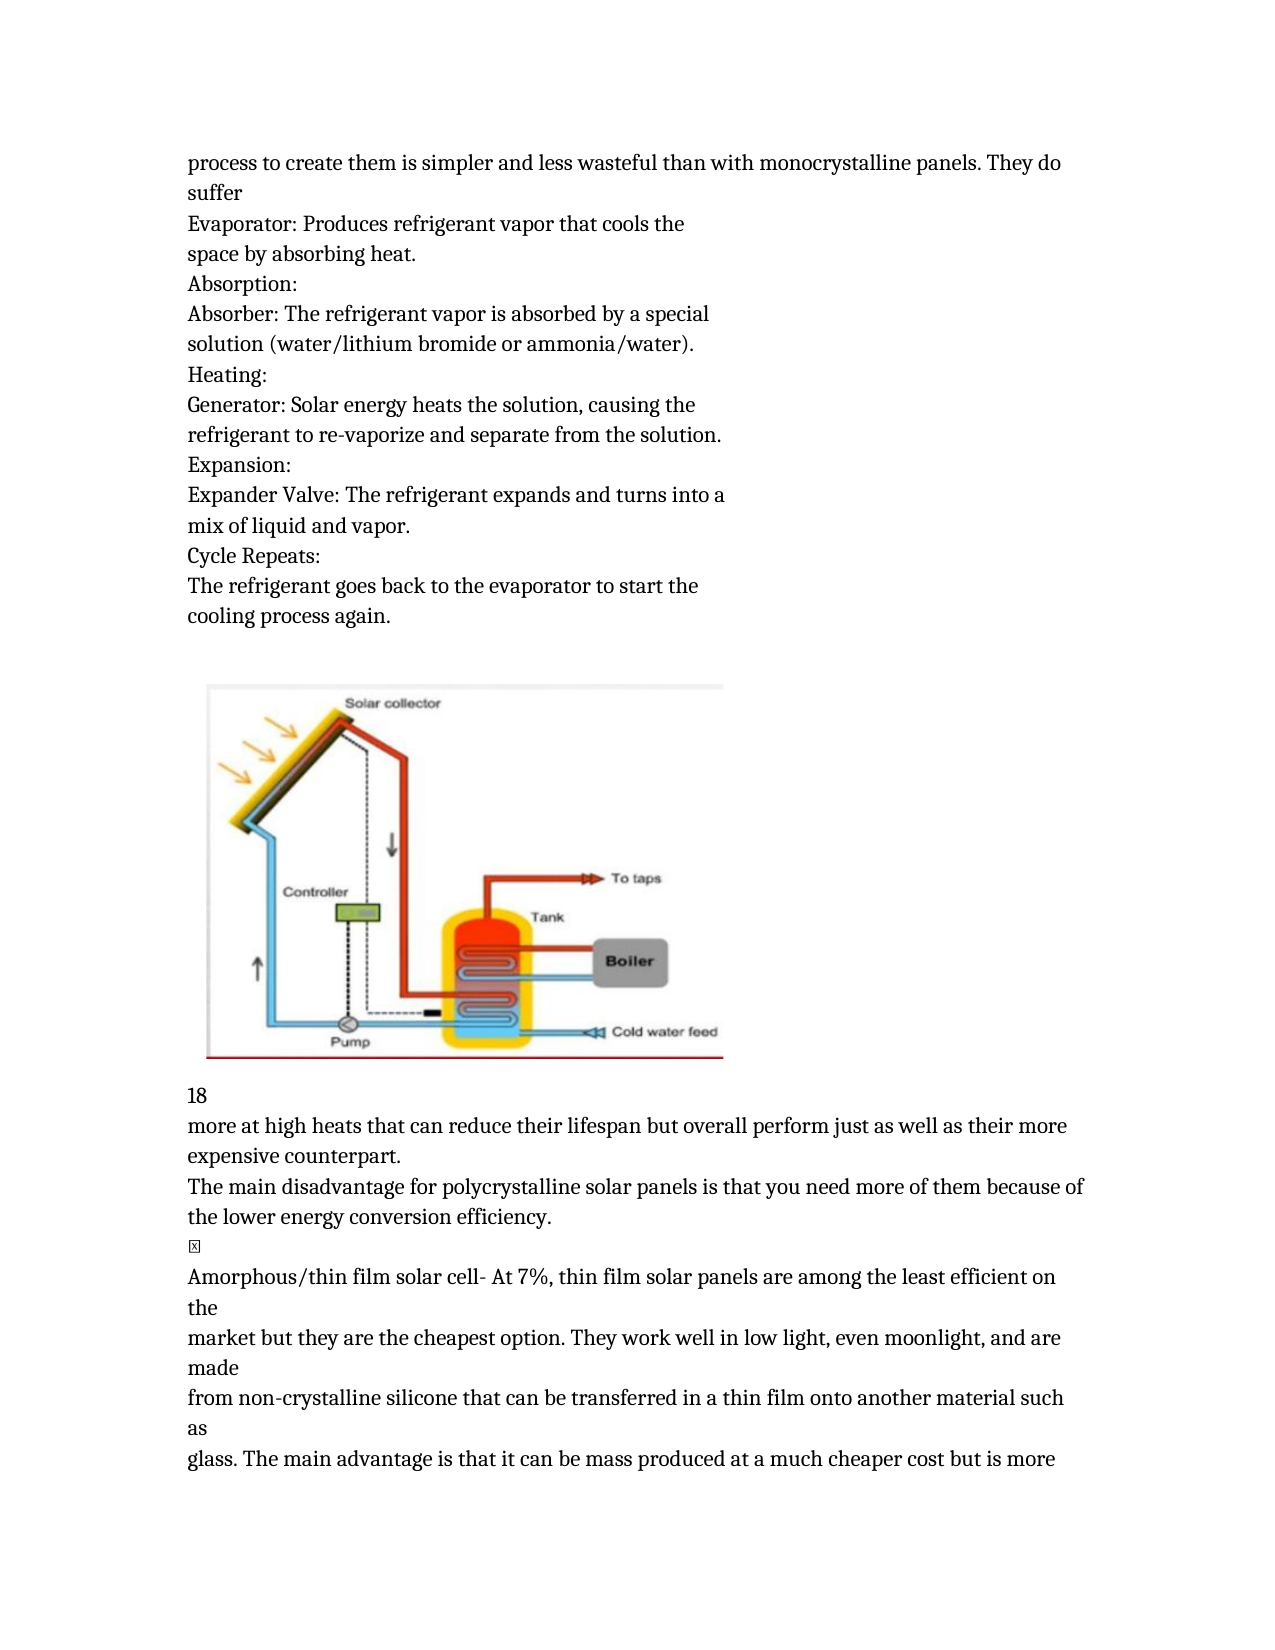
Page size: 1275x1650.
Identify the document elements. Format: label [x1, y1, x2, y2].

picture [206, 684, 724, 1059]
text [187, 1083, 1087, 1472]
text [187, 150, 1087, 660]
